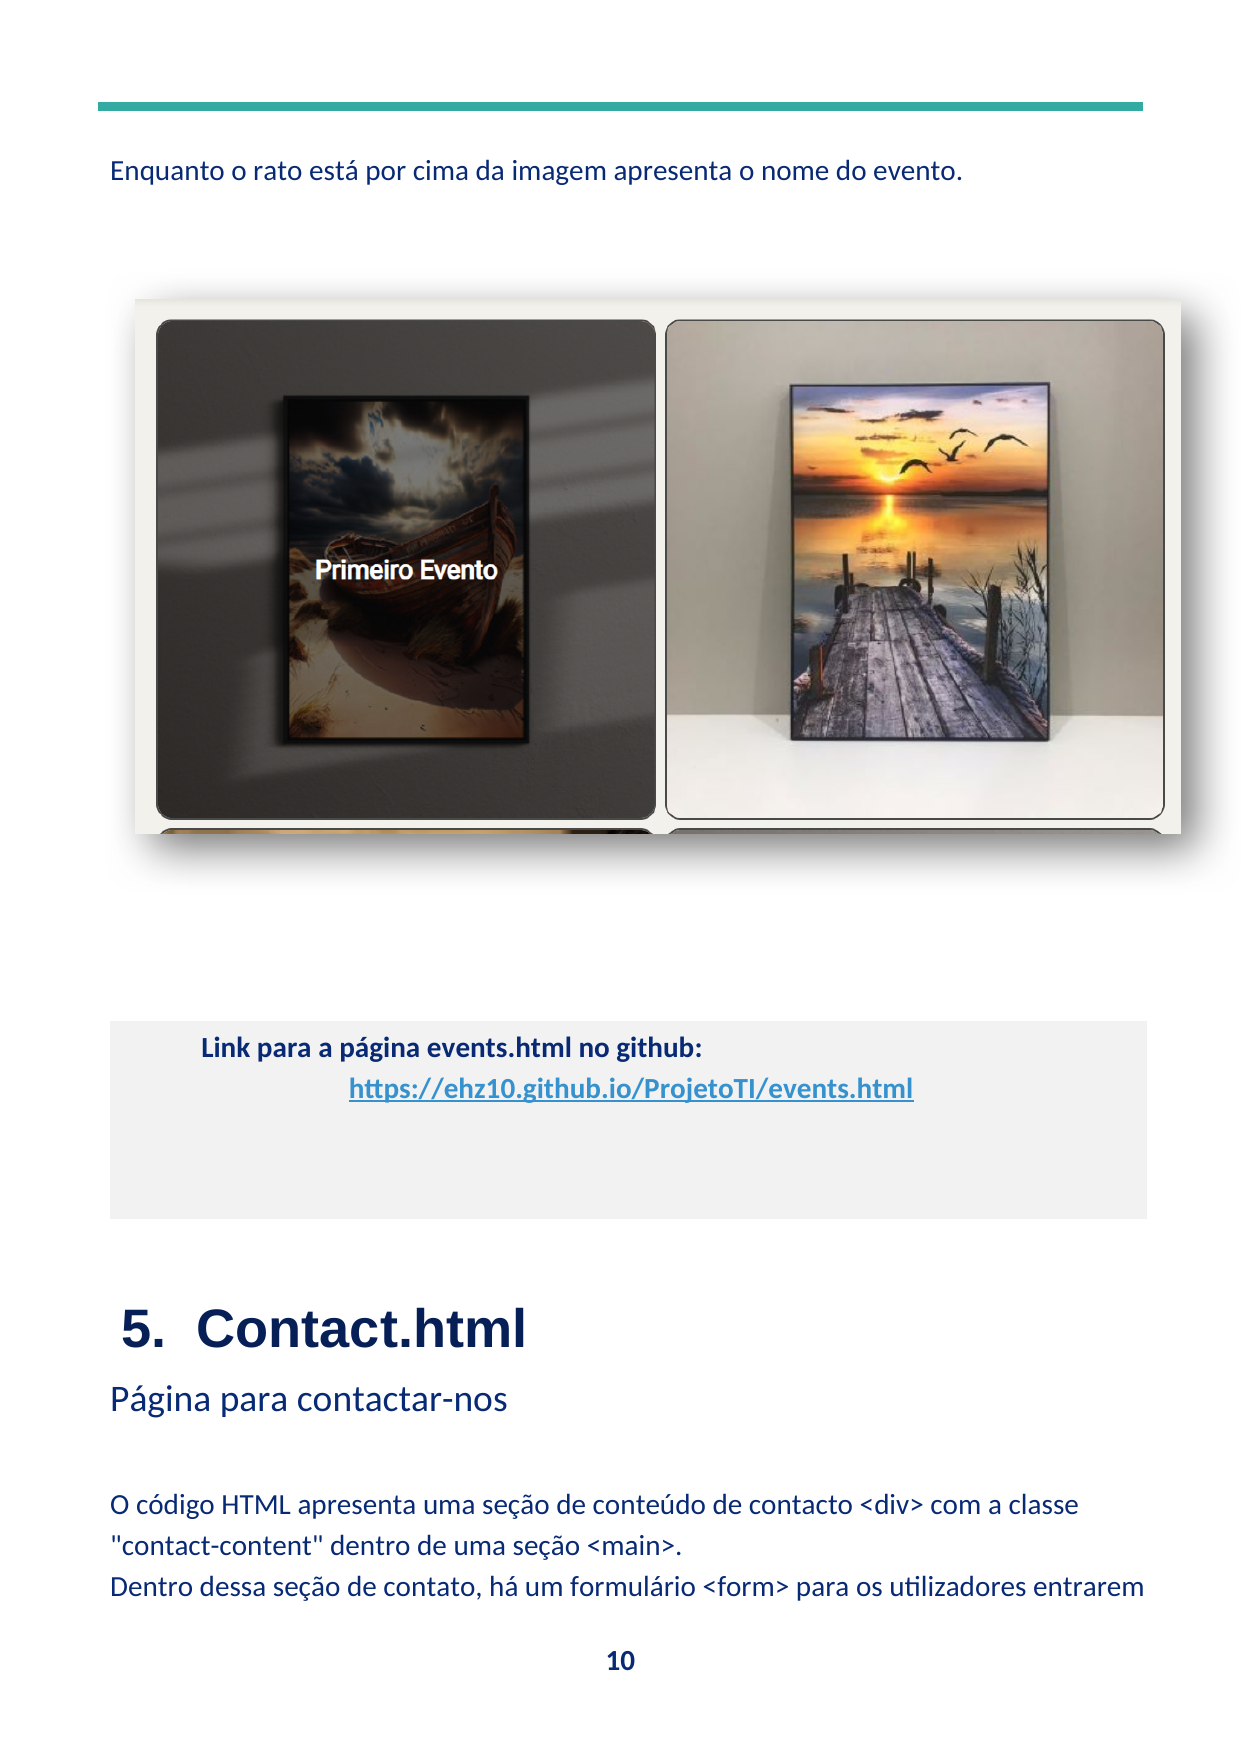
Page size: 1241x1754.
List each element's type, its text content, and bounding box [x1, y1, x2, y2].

picture [135, 299, 1181, 834]
table_cell Login.html [102, 152, 1152, 1642]
